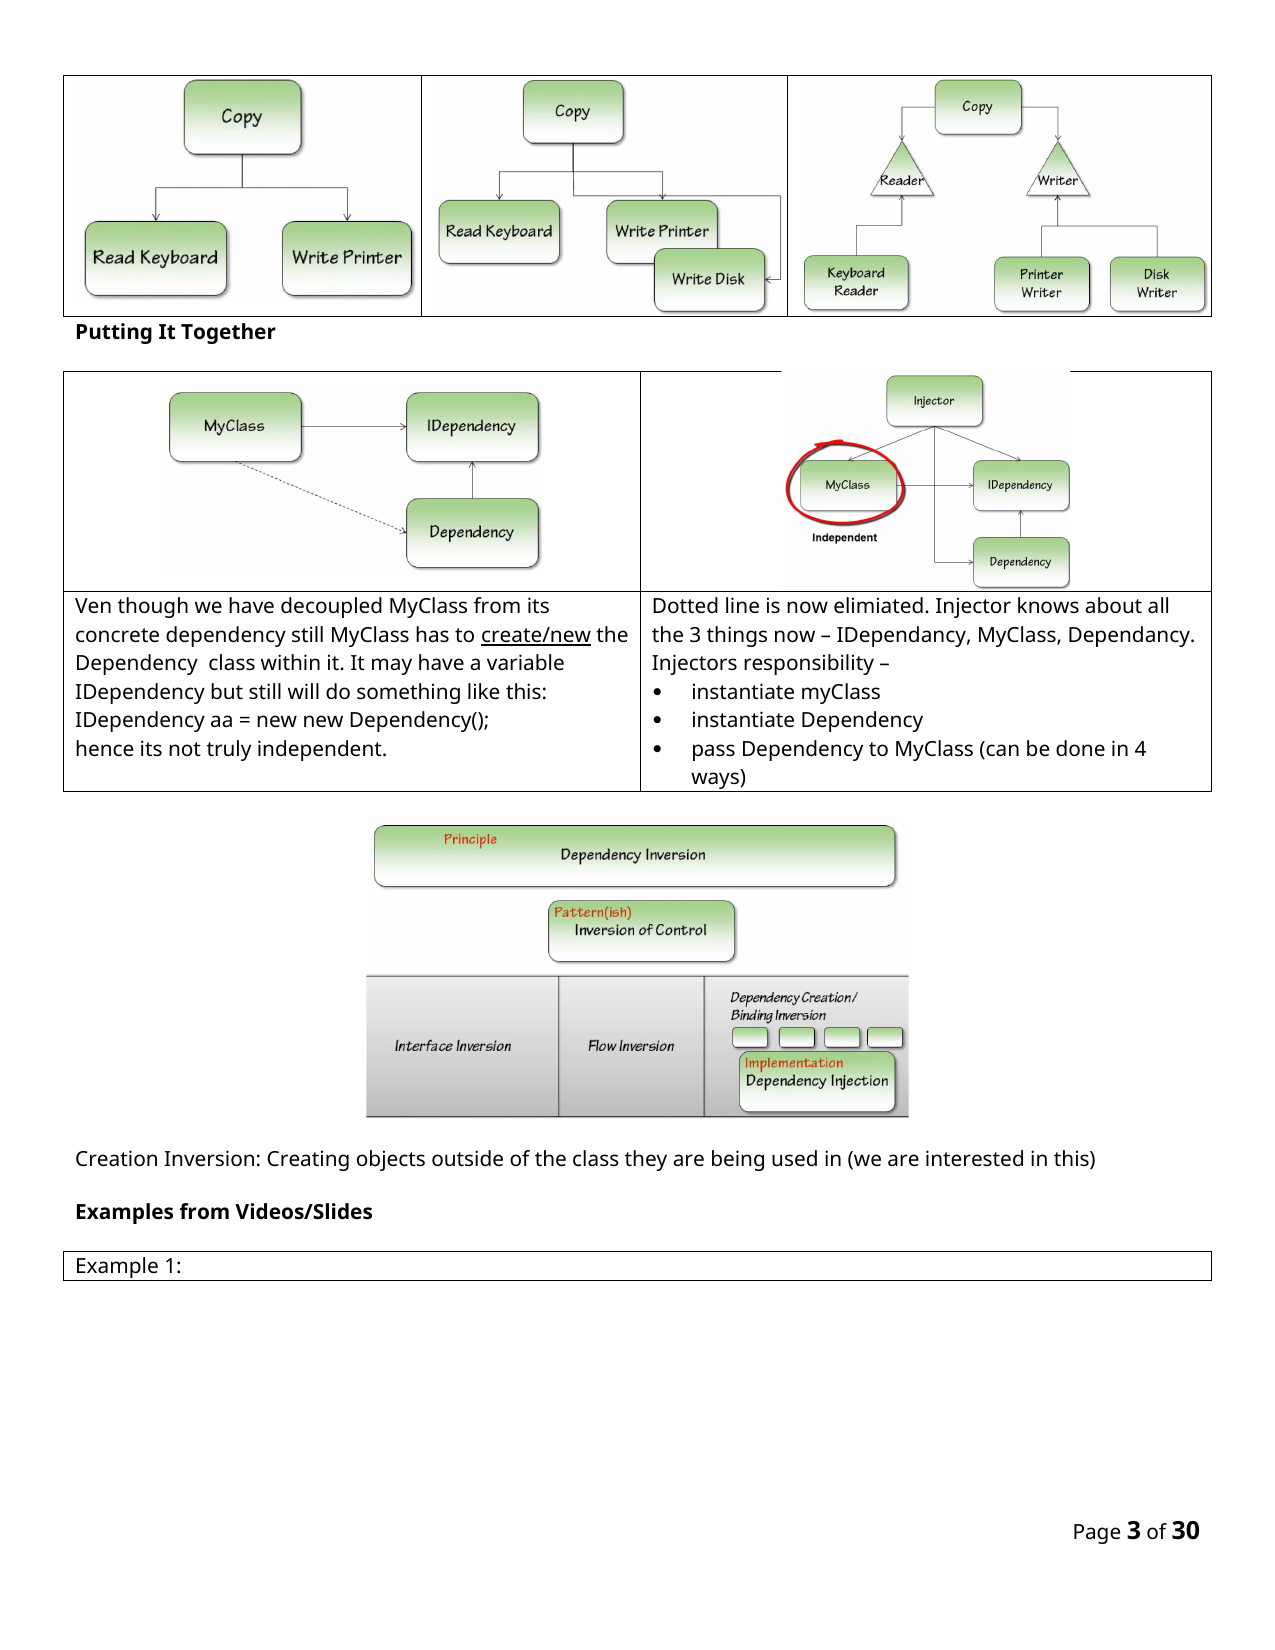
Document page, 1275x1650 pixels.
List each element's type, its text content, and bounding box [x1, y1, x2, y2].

picture [75, 76, 417, 304]
table_header [422, 76, 432, 316]
text Putting It Together [75, 317, 1200, 346]
table_cell Dotted line is now elimiated. Injector knows about all the 3 things now – IDependancy, MyClass, Dependancy. Injectors responsibility – instantiate myClass instantiate Dependency pass Dependency to MyClass (can be done in 4 ways) [641, 592, 1211, 791]
picture [781, 371, 1071, 591]
picture [162, 386, 542, 576]
table_header Example 1: [64, 1252, 1211, 1280]
picture [798, 76, 1209, 316]
table_header [641, 372, 781, 591]
table_header [64, 76, 421, 316]
table_header [788, 76, 798, 316]
table_header [64, 372, 640, 591]
text Examples from Videos/Slides [75, 1197, 1200, 1226]
table_cell Ven though we have decoupled MyClass from its concrete dependency still MyClass has to create/new the Dependency class within it. It may have a variable IDependency but still will do something like this: IDependency aa = new new Dependency(); hence its not truly independent. [64, 592, 640, 791]
table_header [1071, 372, 1211, 591]
text Creation Inversion: Creating objects outside of the class they are being used in (we are interested in this) [75, 1144, 1200, 1172]
picture [432, 76, 784, 316]
picture [366, 819, 909, 1119]
